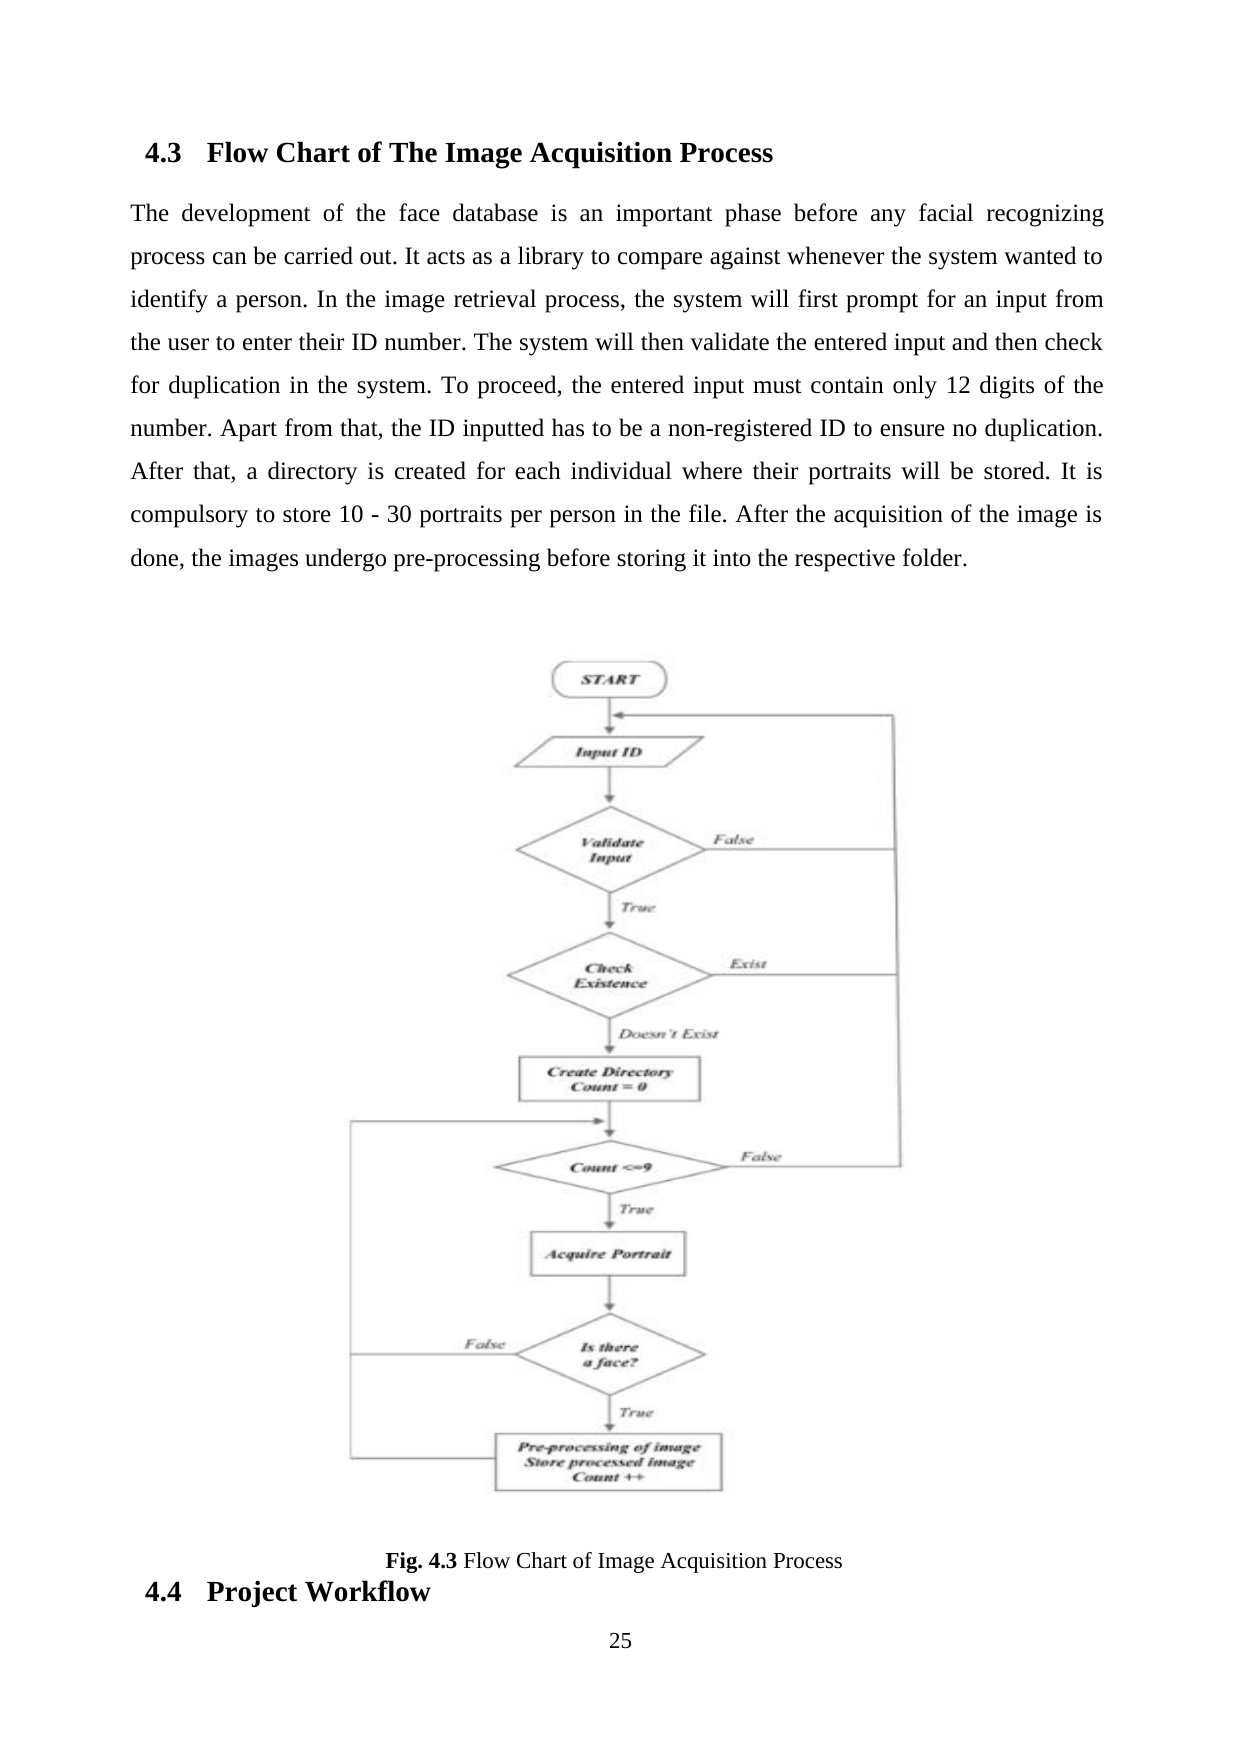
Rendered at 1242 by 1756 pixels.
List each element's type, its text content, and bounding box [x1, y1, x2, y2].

subtitle 4.4 Project Workflow [145, 1574, 1171, 1608]
subtitle Flow Chart of The Image Acquisition Process [145, 135, 1171, 169]
text The development of the face database is an important phase before any facial recognizing process can be carried out. It acts as a library to compare against whenever the system wanted to identify a person. In the image retrieval process, the system will first prompt for an input from the user to enter their ID number. The system will then validate the entered input and then check for duplication in the system. To proceed, the entered input must contain only 12 digits of the number. Apart from that, the ID inputted has to be a non-registered ID to ensure no duplication. After that, a directory is created for each individual where their portraits will be stored. It is compulsory to store 10 - 30 portraits per person in the file. After the acquisition of the image is done, the images undergo pre-processing before storing it into the respective folder. [130, 198, 1105, 571]
